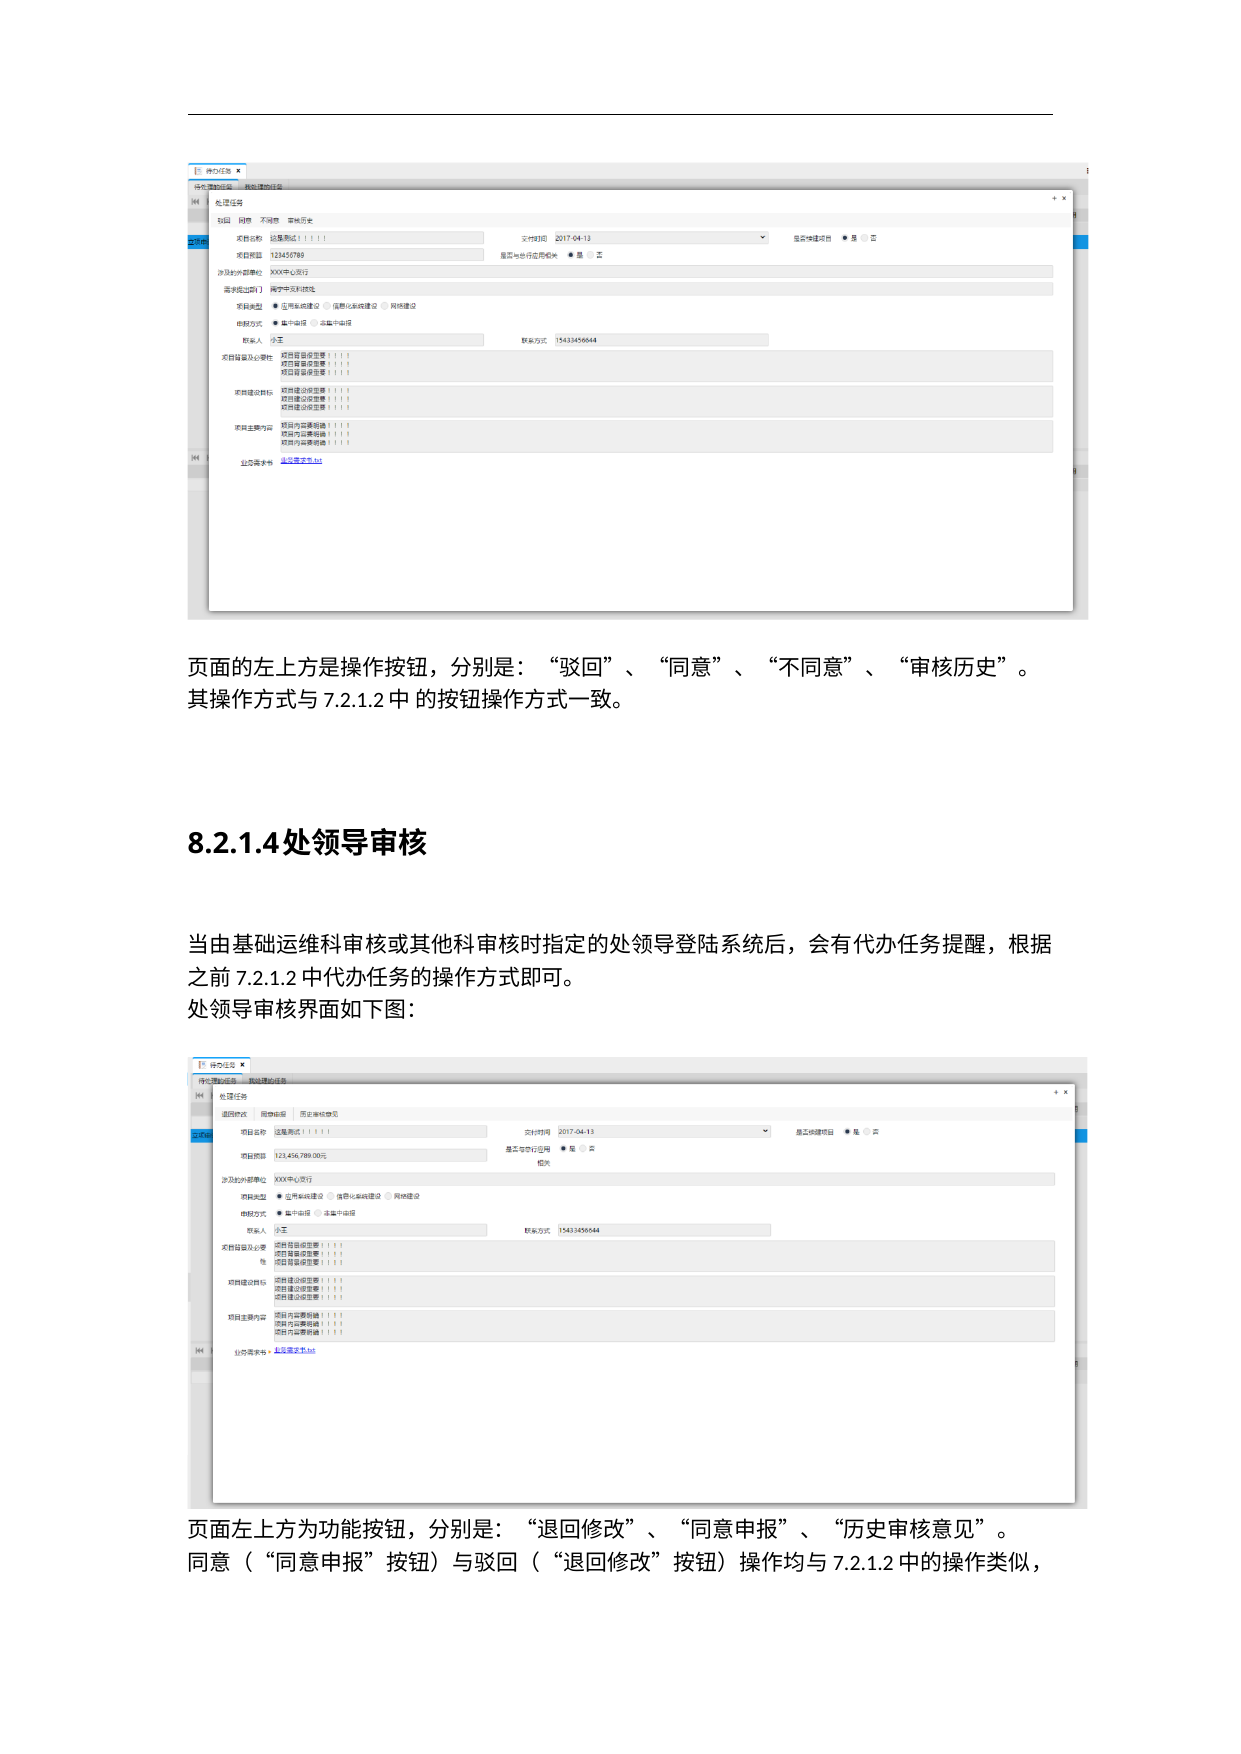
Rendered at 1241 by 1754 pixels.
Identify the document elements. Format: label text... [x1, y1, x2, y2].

text 页面左上方为功能按钮，分别是：“退回修改”、“同意申报”、“历史审核意见”。 [187, 1512, 1053, 1544]
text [187, 1544, 1053, 1577]
picture [187, 162, 1089, 620]
text 当由基础运维科审核或其他科审核时指定的处领导登陆系统后，会有代办任务提醒，根据之前7.2.1.2中代办任务的操作方式即可。 [187, 927, 1053, 992]
text 页面的左上方是操作按钮，分别是：“驳回”、“同意”、“不同意”、“审核历史”。 [187, 649, 1053, 682]
subtitle 处领导审核 [187, 809, 1053, 874]
text 其操作方式与7.2.1.2中 的按钮操作方式一致。 [187, 682, 1053, 714]
picture [187, 1057, 1088, 1509]
text 处领导审核界面如下图： [187, 992, 1053, 1024]
